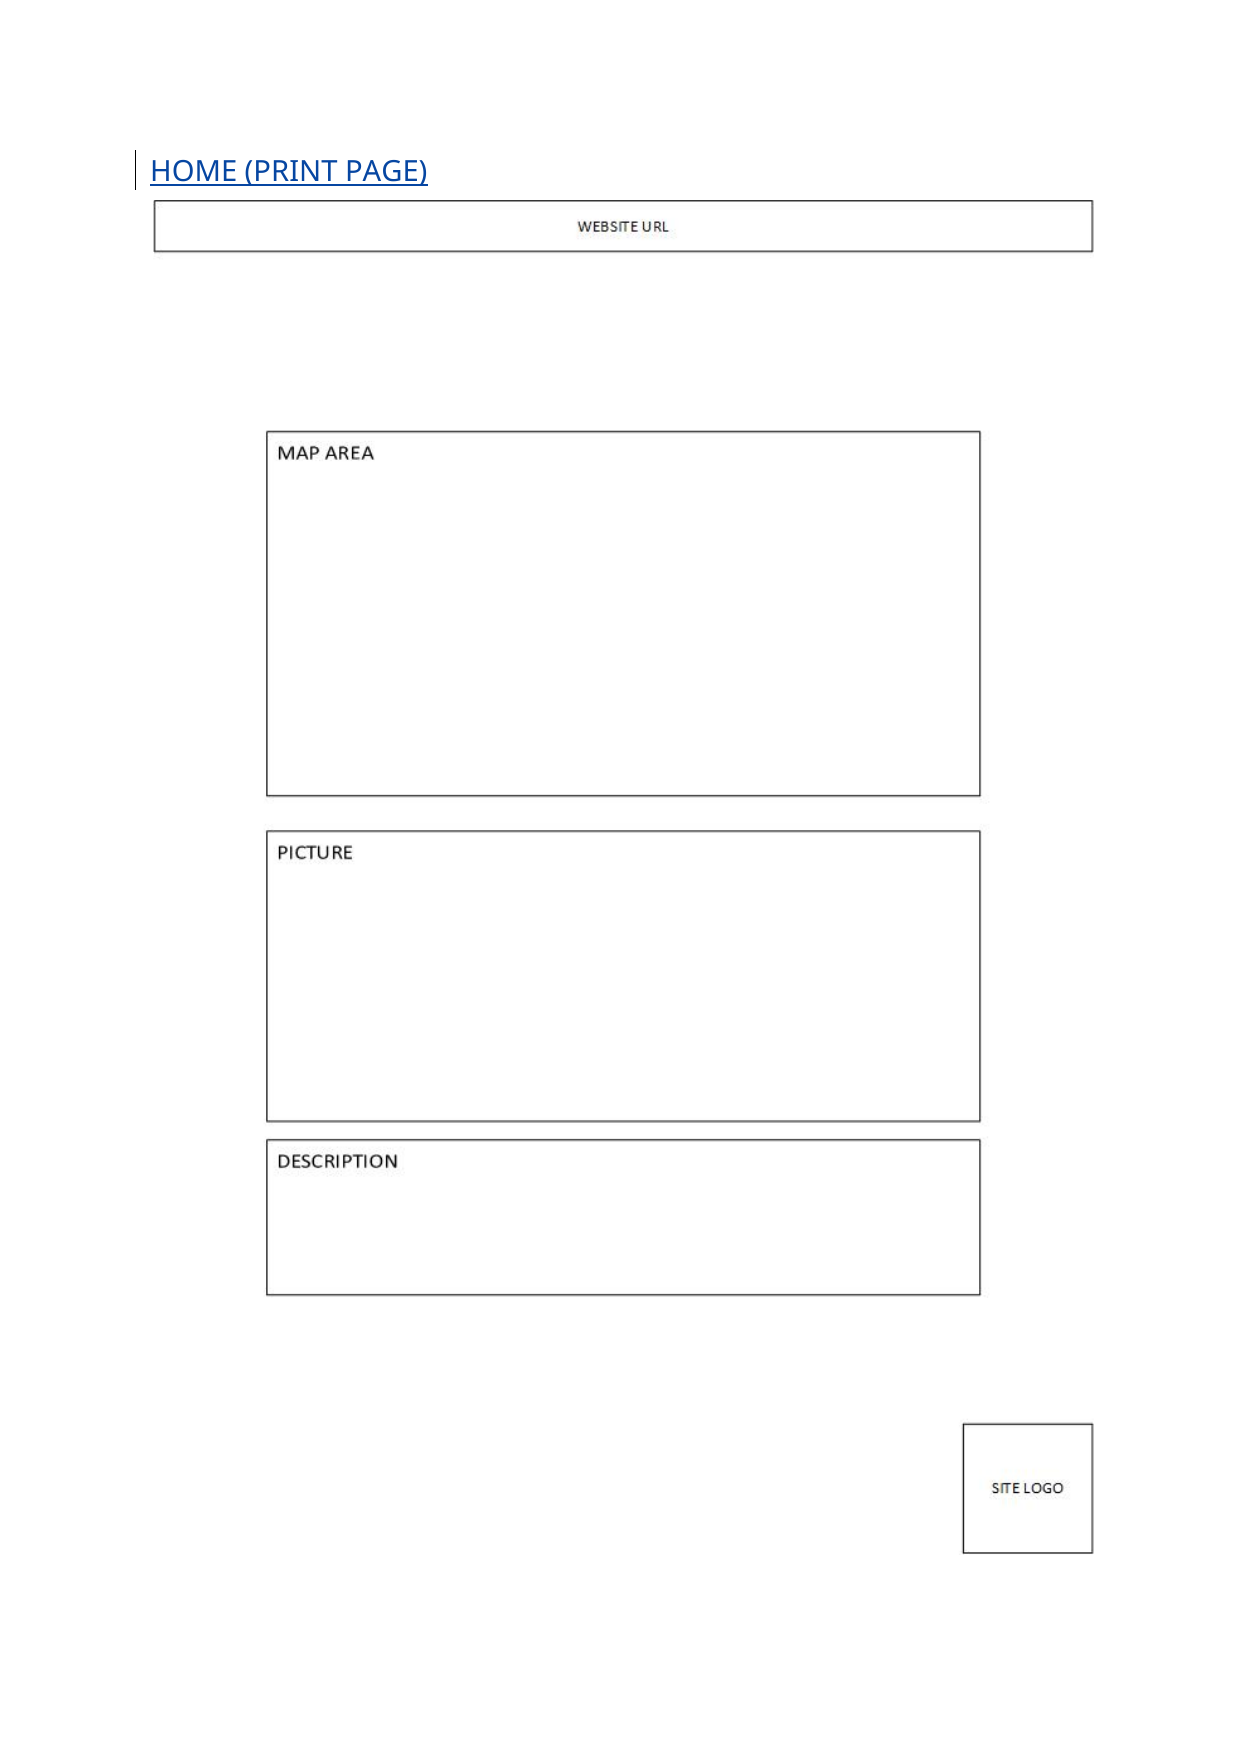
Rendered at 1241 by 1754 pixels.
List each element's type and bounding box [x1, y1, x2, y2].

picture [153, 200, 1094, 1555]
